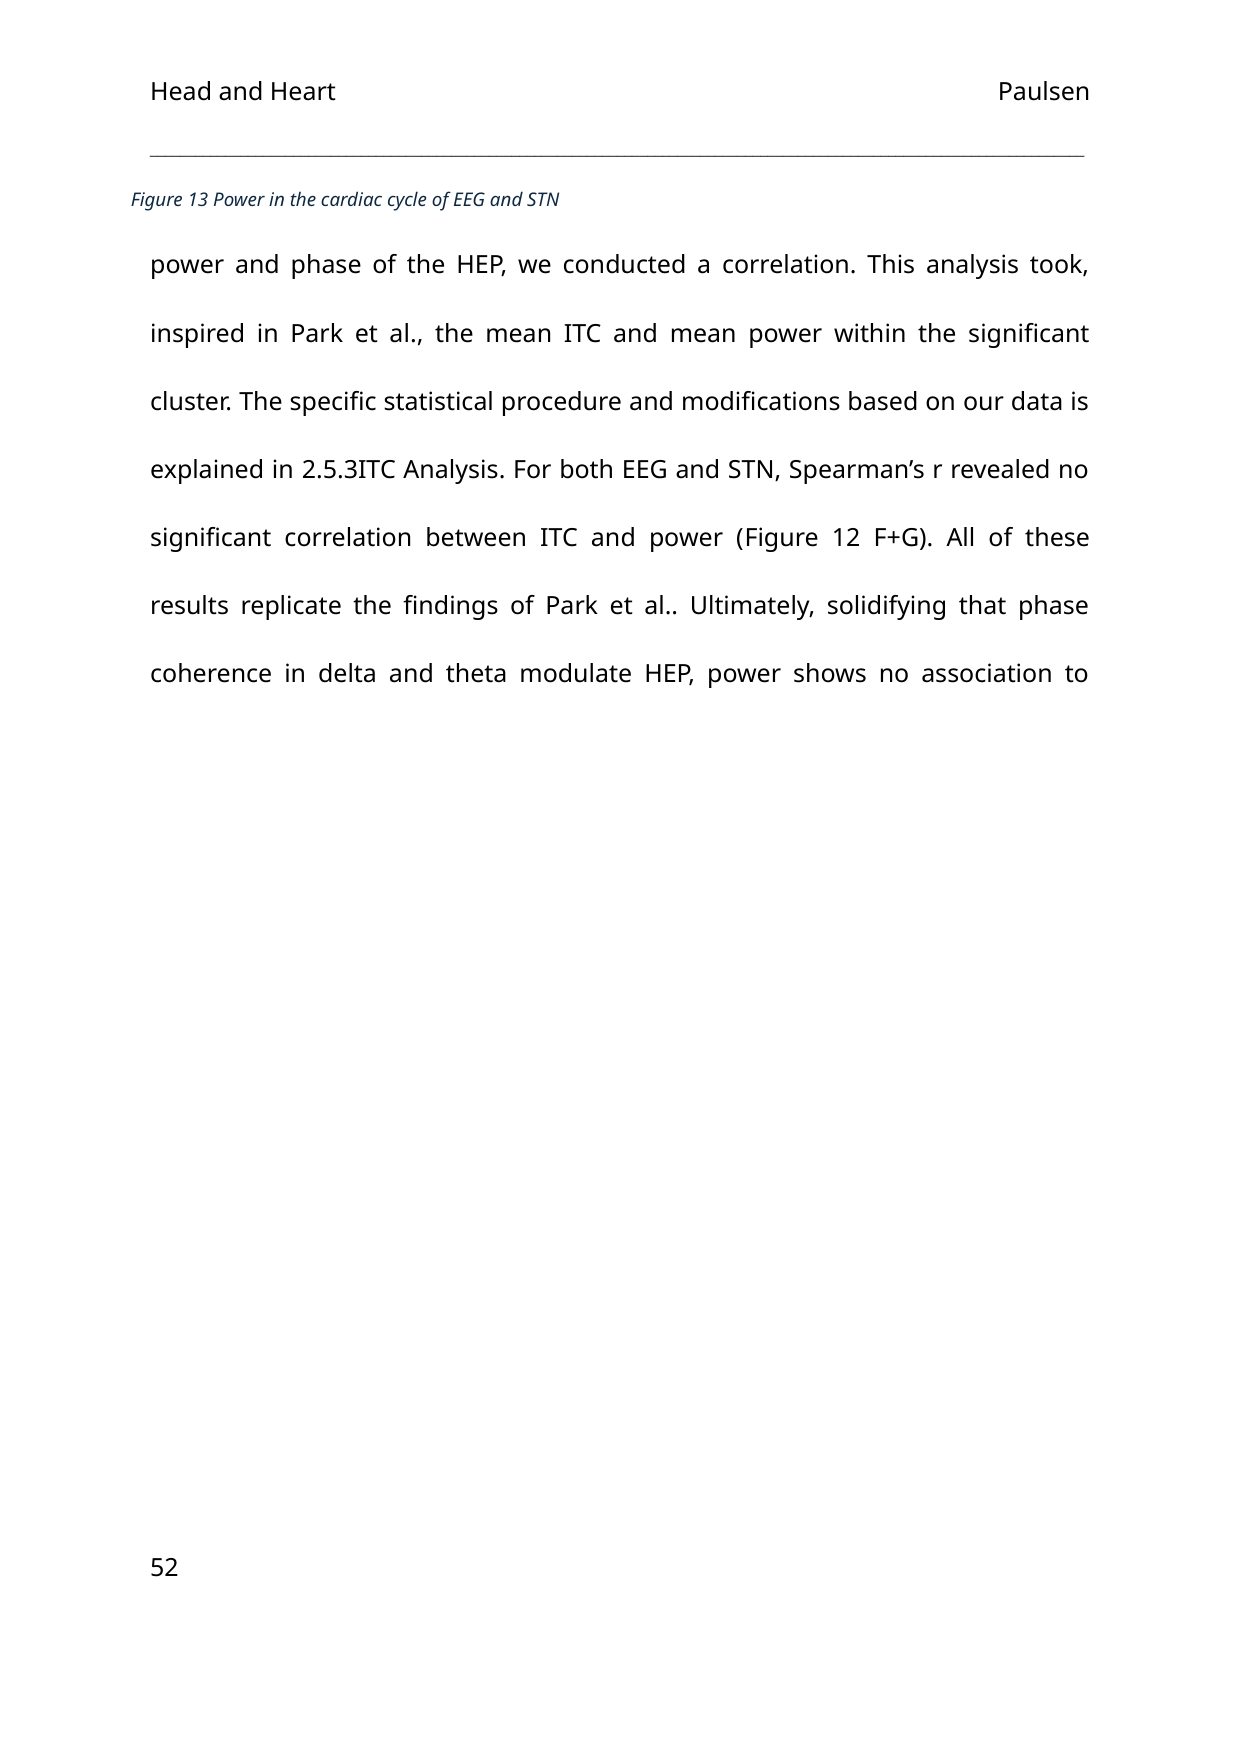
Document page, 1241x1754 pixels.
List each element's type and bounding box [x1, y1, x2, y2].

text [150, 186, 1090, 690]
